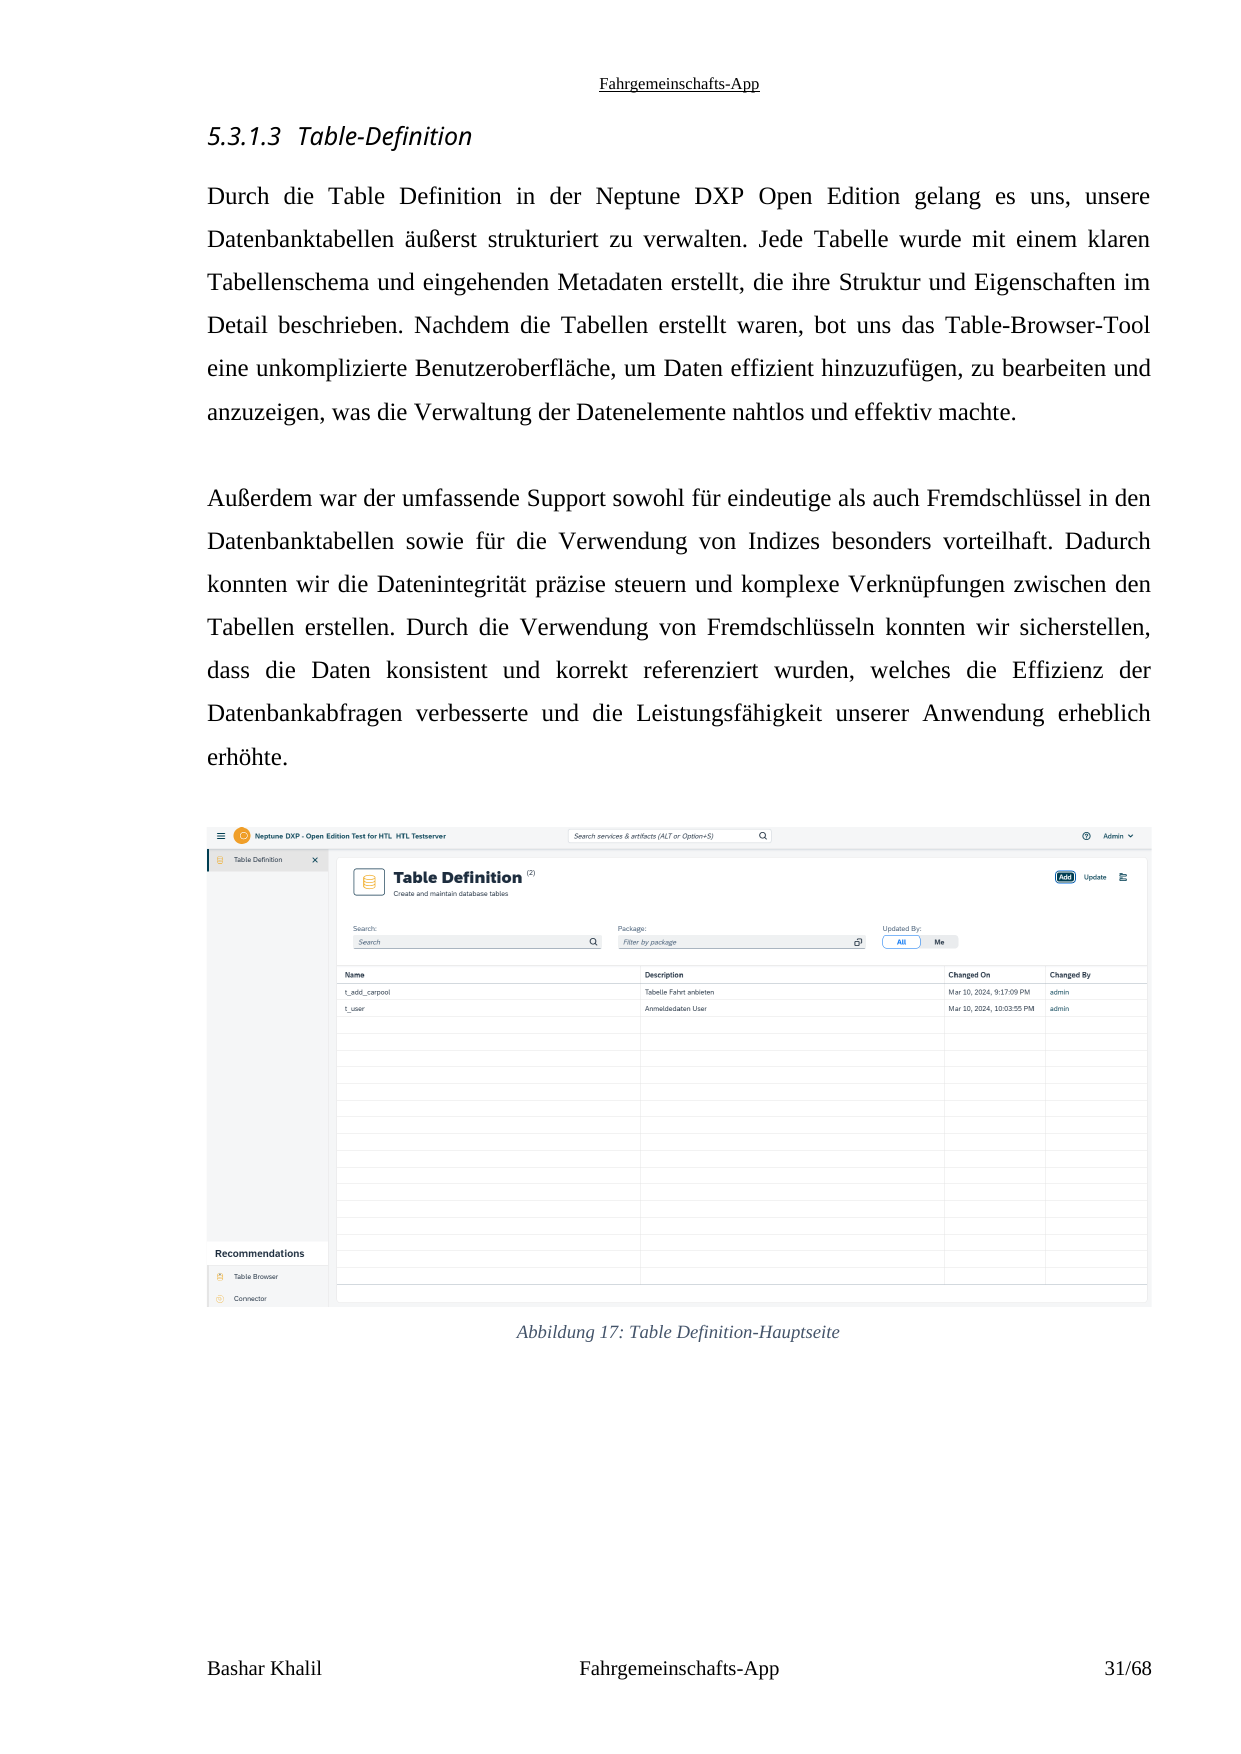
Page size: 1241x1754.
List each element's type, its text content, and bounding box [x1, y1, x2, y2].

text Abbildung 17: Table Definition-Hauptseite [207, 1321, 1152, 1343]
subtitle Table-Definition [207, 118, 1152, 152]
picture [206, 827, 1152, 1307]
text Durch die Table Definition in der Neptune DXP Open Edition gelang es uns, unsere Datenbanktabellen äußerst strukturiert zu verwalten. Jede Tabelle wurde mit einem klaren Tabellenschema und eingehenden Metadaten erstellt, die ihre Struktur und Eigenschaften im Detail beschrieben. Nachdem die Tabellen erstellt waren, bot uns das Table-Browser-Tool eine unkomplizierte Benutzeroberfläche, um Daten effizient hinzuzufügen, zu bearbeiten und anzuzeigen, was die Verwaltung der Datenelemente nahtlos und effektiv machte. [207, 181, 1152, 425]
text Außerdem war der umfassende Support sowohl für eindeutige als auch Fremdschlüssel in den Datenbanktabellen sowie für die Verwendung von Indizes besonders vorteilhaft. Dadurch konnten wir die Datenintegrität präzise steuern und komplexe Verknüpfungen zwischen den Tabellen erstellen. Durch die Verwendung von Fremdschlüsseln konnten wir sicherstellen, dass die Daten konsistent und korrekt referenziert wurden, welches die Effizienz der Datenbankabfragen verbesserte und die Leistungsfähigkeit unserer Anwendung erheblich erhöhte. [207, 483, 1152, 770]
